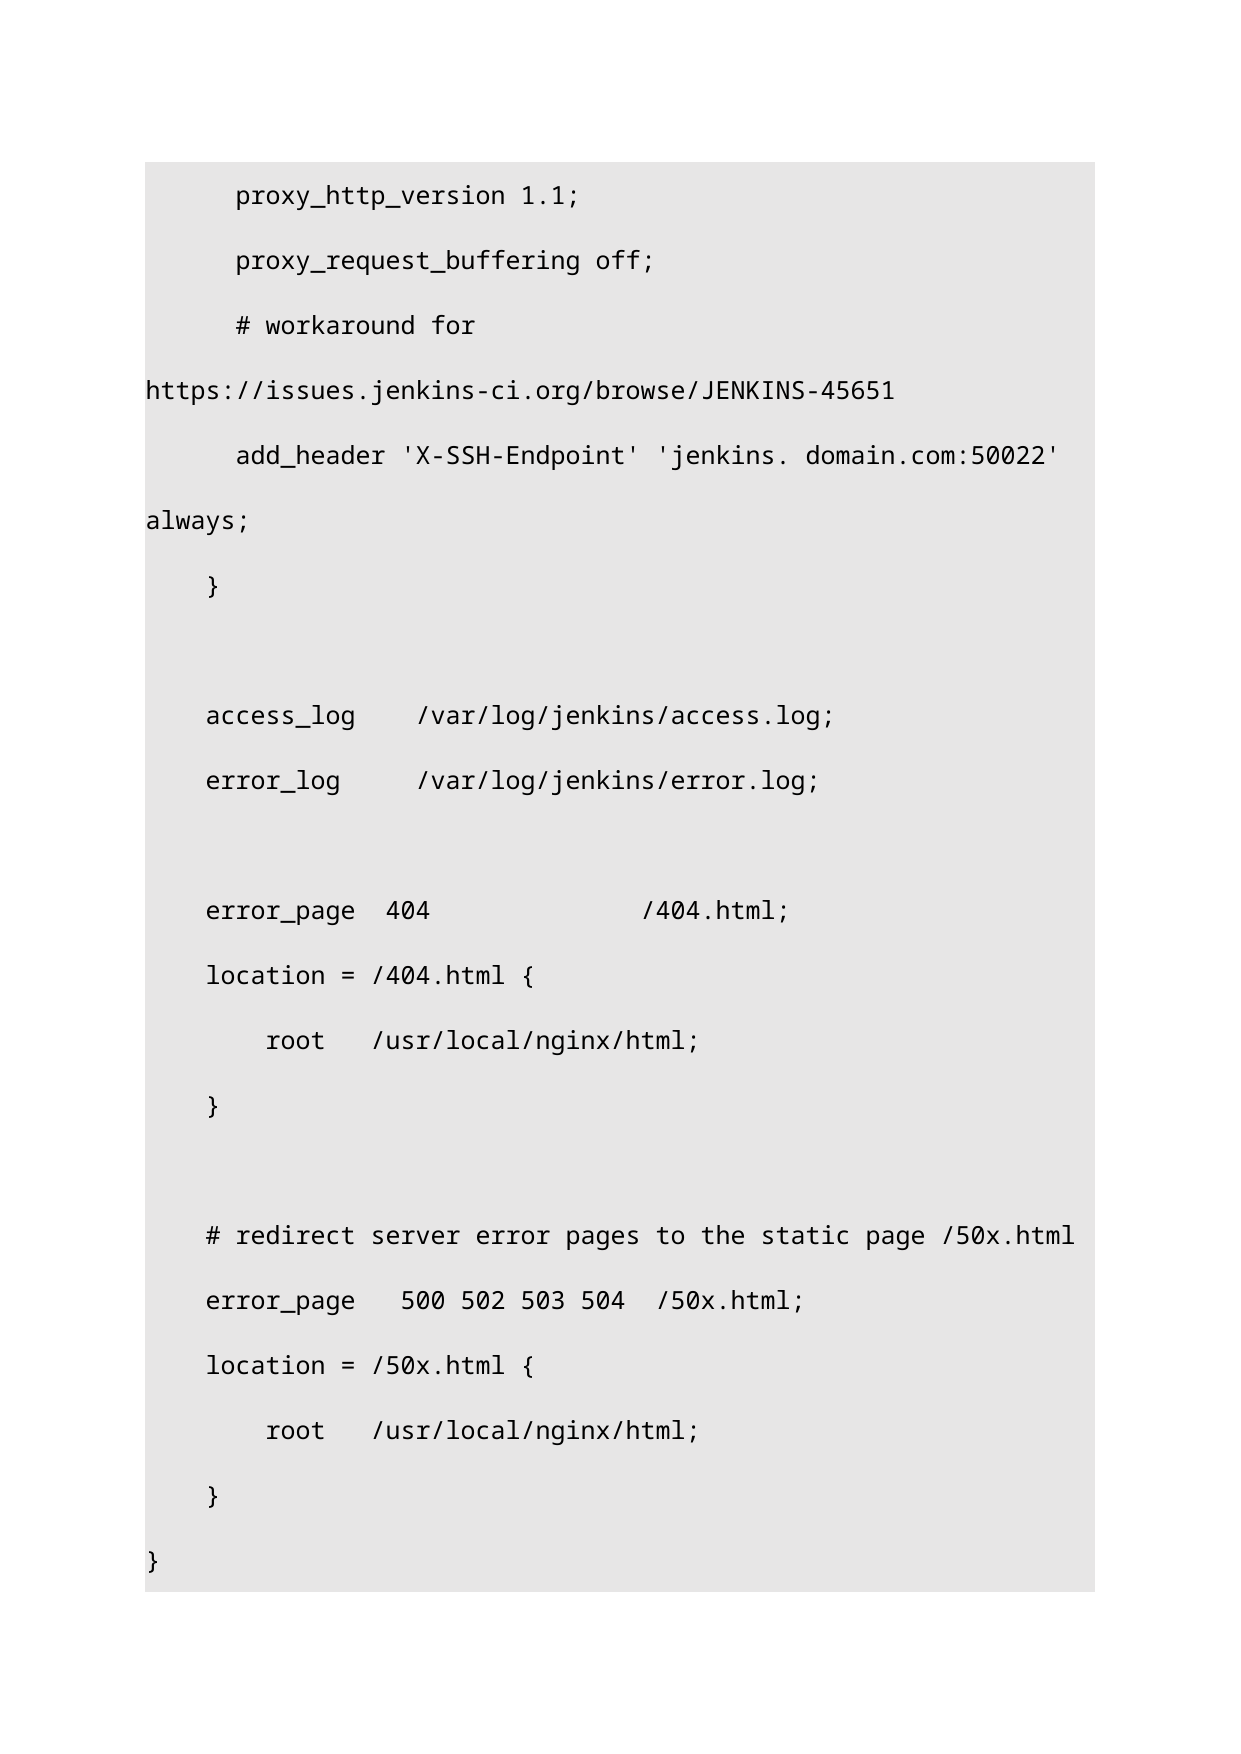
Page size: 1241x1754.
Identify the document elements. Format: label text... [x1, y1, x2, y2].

text root /usr/local/nginx/html; [145, 1007, 1095, 1072]
text } [145, 1527, 1095, 1592]
text } [145, 1072, 1095, 1137]
text proxy_http_version 1.1; [145, 162, 1095, 227]
text error_log /var/log/jenkins/error.log; [145, 747, 1095, 812]
text add_header 'X-SSH-Endpoint' 'jenkins. domain.com:50022' always; [145, 422, 1095, 552]
text } [145, 1462, 1095, 1527]
text location = /404.html { [145, 942, 1095, 1007]
text access_log /var/log/jenkins/access.log; [145, 682, 1095, 747]
text error_page 404 /404.html; [145, 877, 1095, 942]
text # redirect server error pages to the static page /50x.html [145, 1202, 1095, 1267]
text # workaround for https://issues.jenkins-ci.org/browse/JENKINS-45651 [145, 292, 1095, 422]
text proxy_request_buffering off; [145, 227, 1095, 292]
text } [145, 552, 1095, 617]
text root /usr/local/nginx/html; [145, 1397, 1095, 1462]
text error_page 500 502 503 504 /50x.html; [145, 1267, 1095, 1332]
text location = /50x.html { [145, 1332, 1095, 1397]
